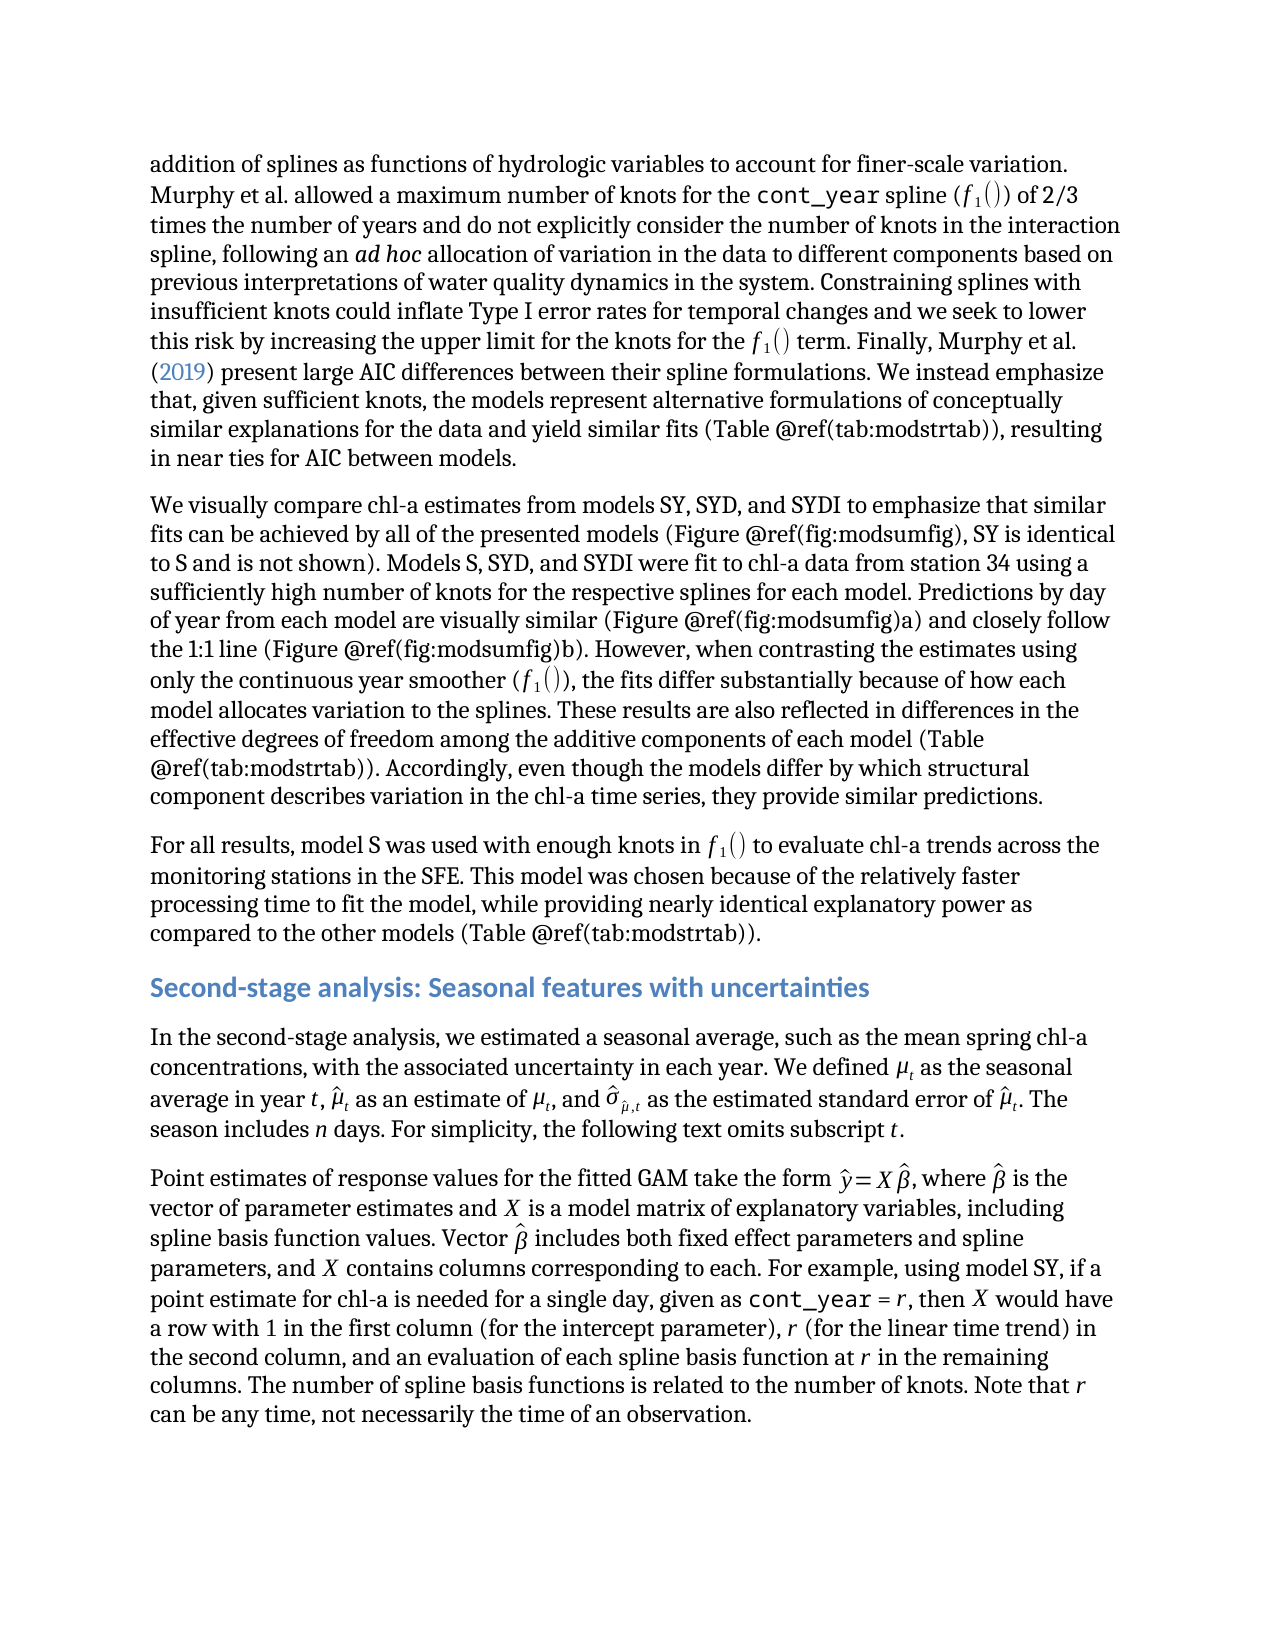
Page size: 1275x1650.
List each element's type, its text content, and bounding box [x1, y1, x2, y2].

text We visually compare chl-a estimates from models SY, SYD, and SYDI to emphasize that similar fits can be achieved by all of the presented models (Figure @ref(fig:modsumfig), SY is identical to S and is not shown). Models S, SYD, and SYDI were fit to chl-a data from station 34 using a sufficiently high number of knots for the respective splines for each model. Predictions by day of year from each model are visually similar (Figure @ref(fig:modsumfig)a) and closely follow the 1:1 line (Figure @ref(fig:modsumfig)b). However, when contrasting the estimates using only the continuous year smoother (), the fits differ substantially because of how each model allocates variation to the splines. These results are also reflected in differences in the effective degrees of freedom among the additive components of each model (Table @ref(tab:modstrtab)). Accordingly, even though the models differ by which structural component describes variation in the chl-a time series, they provide similar predictions. [150, 491, 1125, 811]
text In the second-stage analysis, we estimated a seasonal average, such as the mean spring chl-a concentrations, with the associated uncertainty in each year. We defined as the seasonal average in year , as an estimate of , and as the estimated standard error of . The season includes days. For simplicity, the following text omits subscript . [150, 1023, 1125, 1143]
text Point estimates of response values for the fitted GAM take the form , where is the vector of parameter estimates and is a model matrix of explanatory variables, including spline basis function values. Vector includes both fixed effect parameters and spline parameters, and contains columns corresponding to each. For example, using model SY, if a point estimate for chl-a is needed for a single day, given as cont_year = , then would have a row with in the first column (for the intercept parameter), (for the linear time trend) in the second column, and an evaluation of each spline basis function at in the remaining columns. The number of spline basis functions is related to the number of knots. Note that can be any time, not necessarily the time of an observation. [150, 1162, 1125, 1429]
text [150, 150, 1125, 473]
subtitle Second-stage analysis: Seasonal features with uncertainties [150, 969, 1125, 1004]
text For all results, model S was used with enough knots in to evaluate chl-a trends across the monitoring stations in the SFE. This model was chosen because of the relatively faster processing time to fit the model, while providing nearly identical explanatory power as compared to the other models (Table @ref(tab:modstrtab)). [150, 830, 1125, 948]
